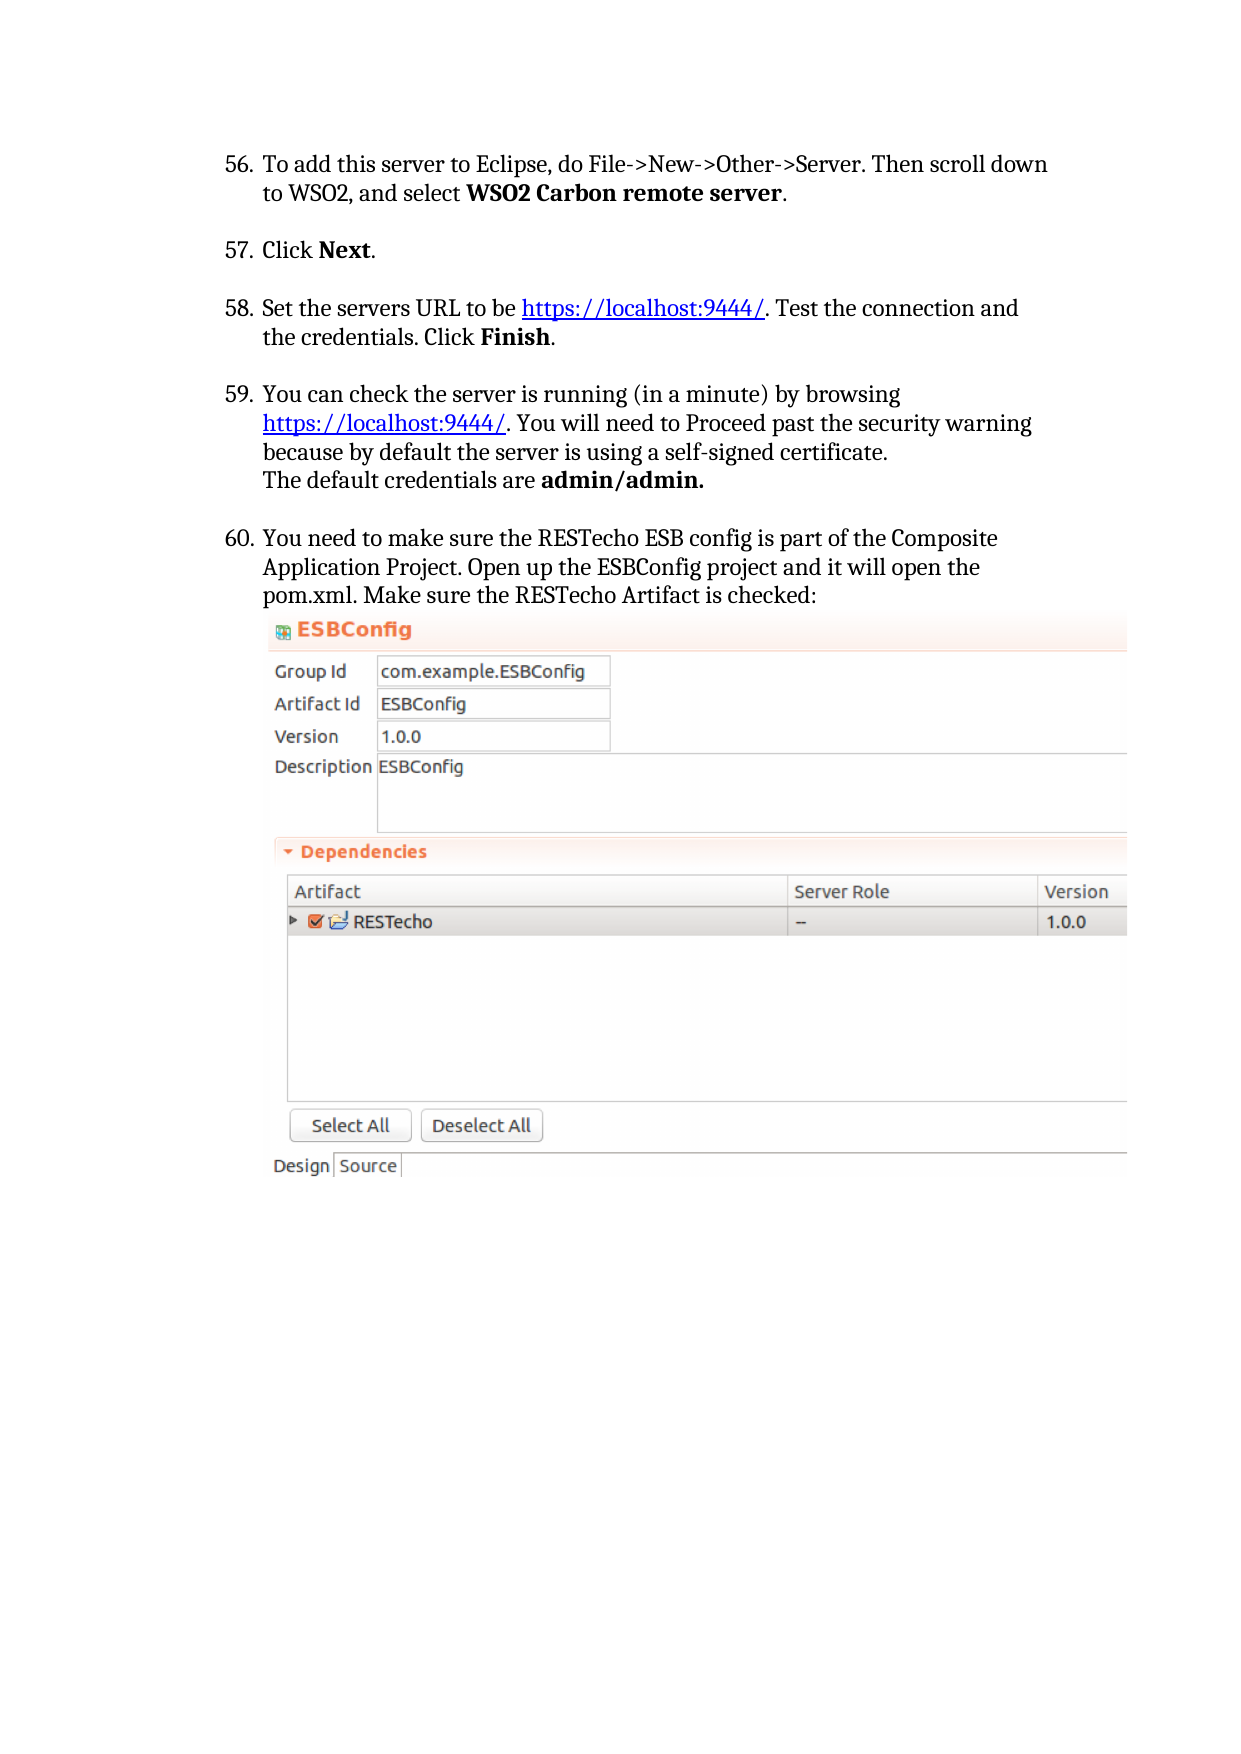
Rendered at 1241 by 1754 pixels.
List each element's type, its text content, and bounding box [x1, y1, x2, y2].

list You can check the server is running (in a minute) by browsing https://localhost:9444/. You will need to Proceed past the security warning because by default the server is using a self-signed certificate. The default credentials are admin/admin. [225, 380, 1053, 495]
list Set the servers URL to be https://localhost:9444/. Test the connection and the credentials. Click Finish. [225, 294, 1053, 380]
list To add this server to Eclipse, do File->New->Other->Server. Then scroll down to WSO2, and select WSO2 Carbon remote server. [225, 150, 1053, 236]
picture [262, 610, 1128, 1177]
list Click Next. [225, 236, 1053, 294]
